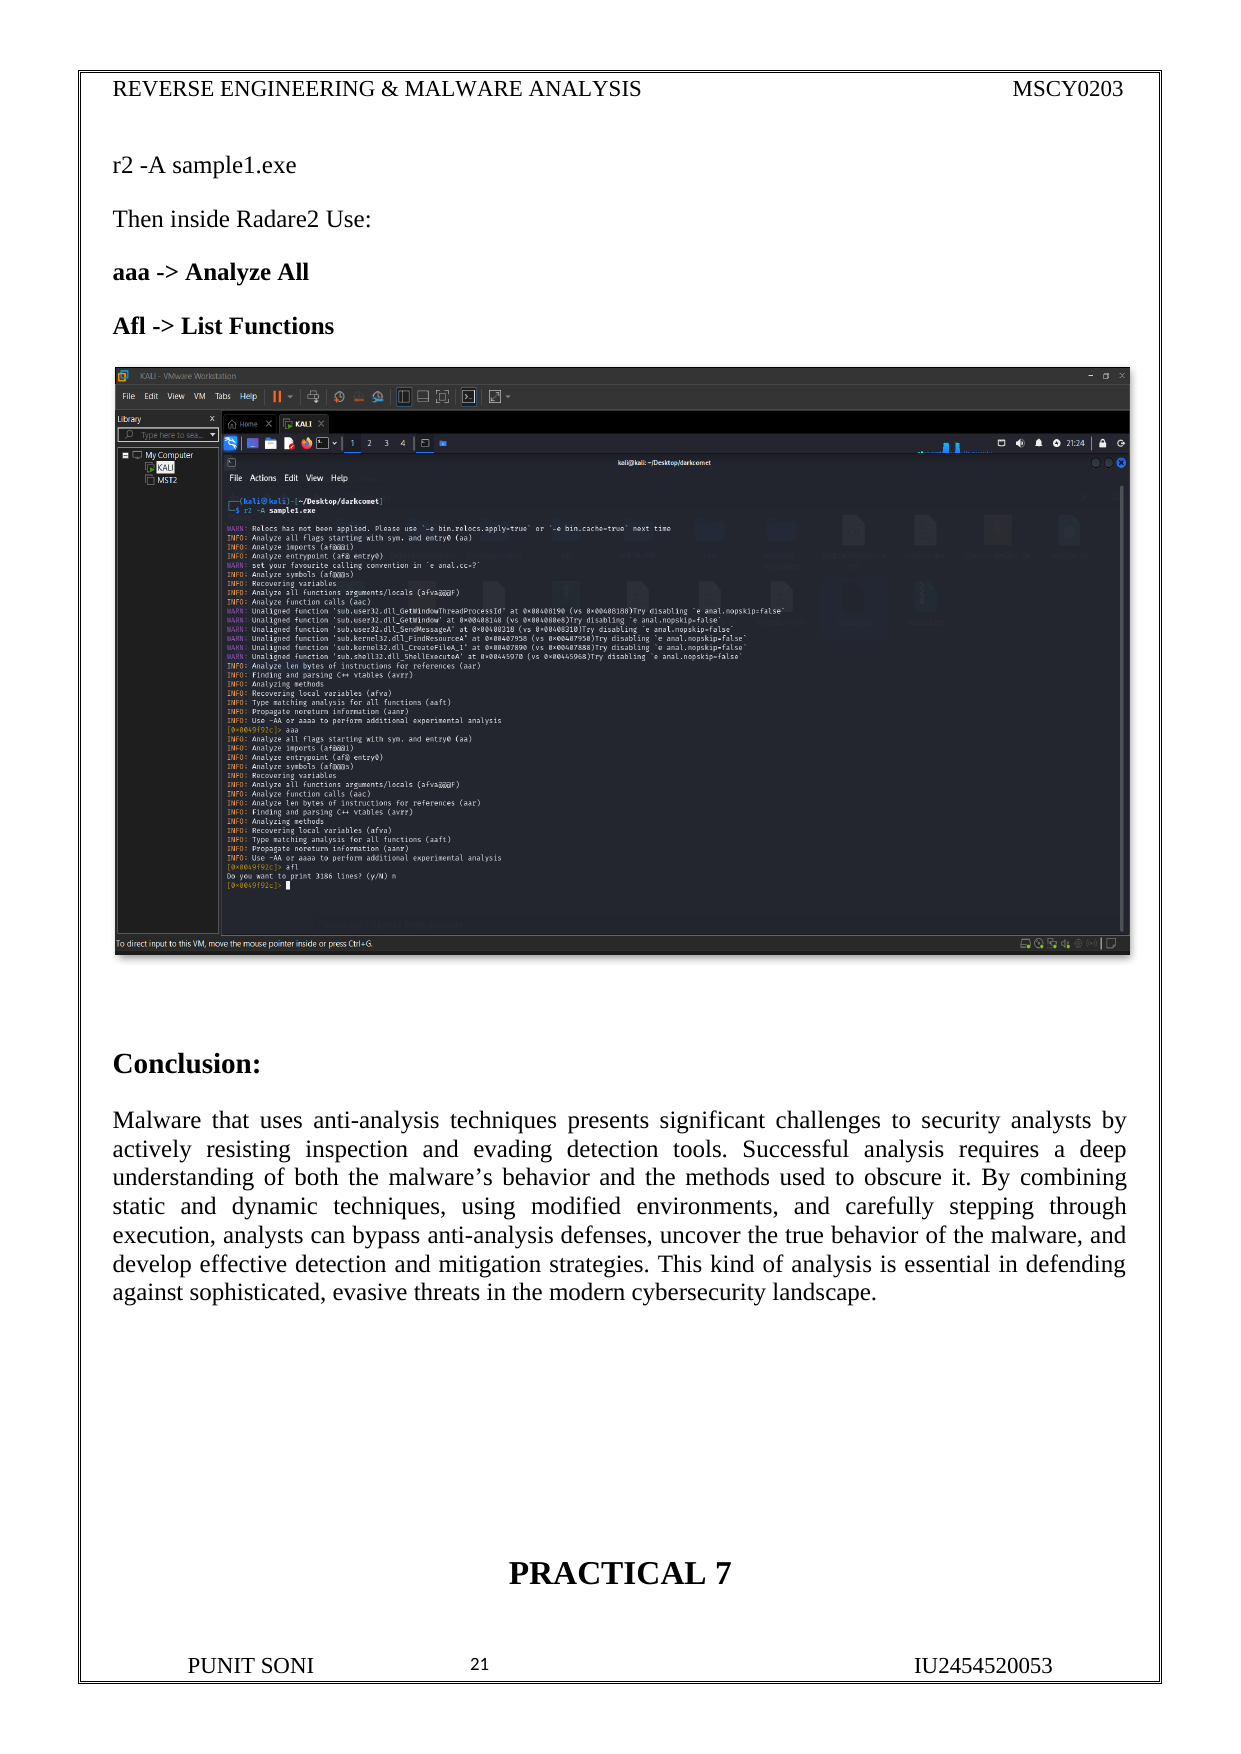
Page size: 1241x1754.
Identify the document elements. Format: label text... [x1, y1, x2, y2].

list Then inside Radare2 Use: [112, 204, 1128, 232]
text PRACTICAL 7 [104, 1551, 1136, 1593]
list r2 -A sample1.exe [112, 150, 1128, 179]
text Conclusion: [112, 1046, 1128, 1080]
text Malware that uses anti-analysis techniques presents significant challenges to security analysts by actively resisting inspection and evading detection tools. Successful analysis requires a deep understanding of both the malware’s behavior and the methods used to obscure it. By combining static and dynamic techniques, using modified environments, and carefully stepping through execution, analysts can bypass anti-analysis defenses, uncover the true behavior of the malware, and develop effective detection and mitigation strategies. This kind of analysis is essential in defending against sophisticated, evasive threats in the modern cybersecurity landscape. [112, 1105, 1128, 1306]
list Afl -> List Functions [112, 311, 1128, 340]
list aaa -> Analyze All [112, 257, 1128, 286]
picture [115, 367, 1130, 955]
